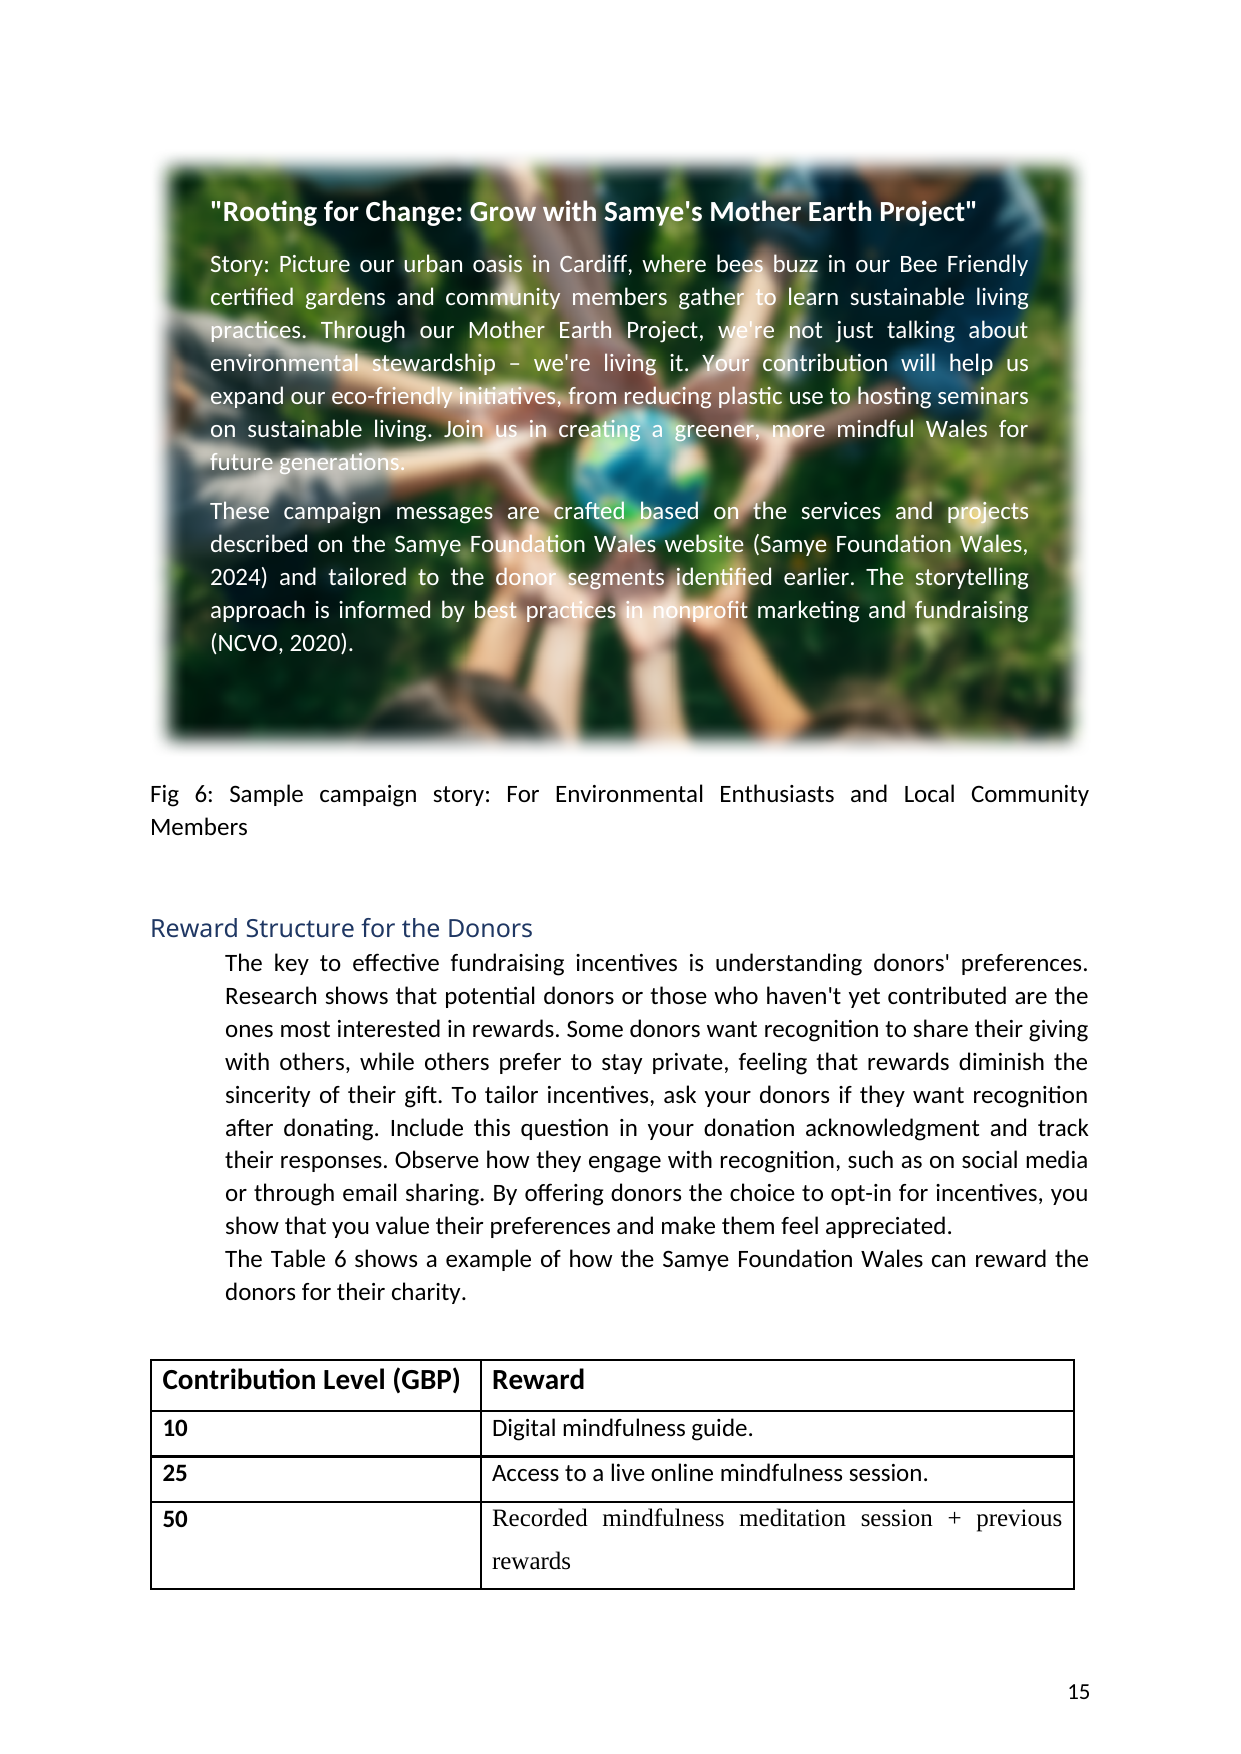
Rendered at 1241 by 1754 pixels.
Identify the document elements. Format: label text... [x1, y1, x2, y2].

text Fig 6: Sample campaign story: For Environmental Enthusiasts and Local Community Members [150, 778, 1090, 842]
table_cell 25 [152, 1458, 480, 1501]
table_cell 50 [152, 1503, 480, 1588]
list The key to effective fundraising incentives is understanding donors' preferences. Research shows that potential donors or those who haven't yet contributed are the ones most interested in rewards. Some donors want recognition to share their giving with others, while others prefer to stay private, feeling that rewards diminish the sincerity of their gift. To tailor incentives, ask your donors if they want recognition after donating. Include this question in your donation acknowledgment and track their responses. Observe how they engage with recognition, such as on social media or through email sharing. By offering donors the choice to opt-in for incentives, you show that you value their preferences and make them feel appreciated. [225, 947, 1090, 1241]
table_header Contribution Level (GBP) [152, 1361, 480, 1410]
list The Table 6 shows a example of how the Samye Foundation Wales can reward the donors for their charity. [225, 1243, 1090, 1307]
picture [180, 179, 1061, 729]
table_header Reward [482, 1361, 1073, 1410]
table_cell Recorded mindfulness meditation session + previous rewards [482, 1503, 1073, 1588]
table_cell Access to a live online mindfulness session. [482, 1458, 1073, 1501]
table_cell Digital mindfulness guide. [482, 1412, 1073, 1455]
subtitle Reward Structure for the Donors [150, 910, 1090, 944]
table_cell 10 [152, 1412, 480, 1455]
